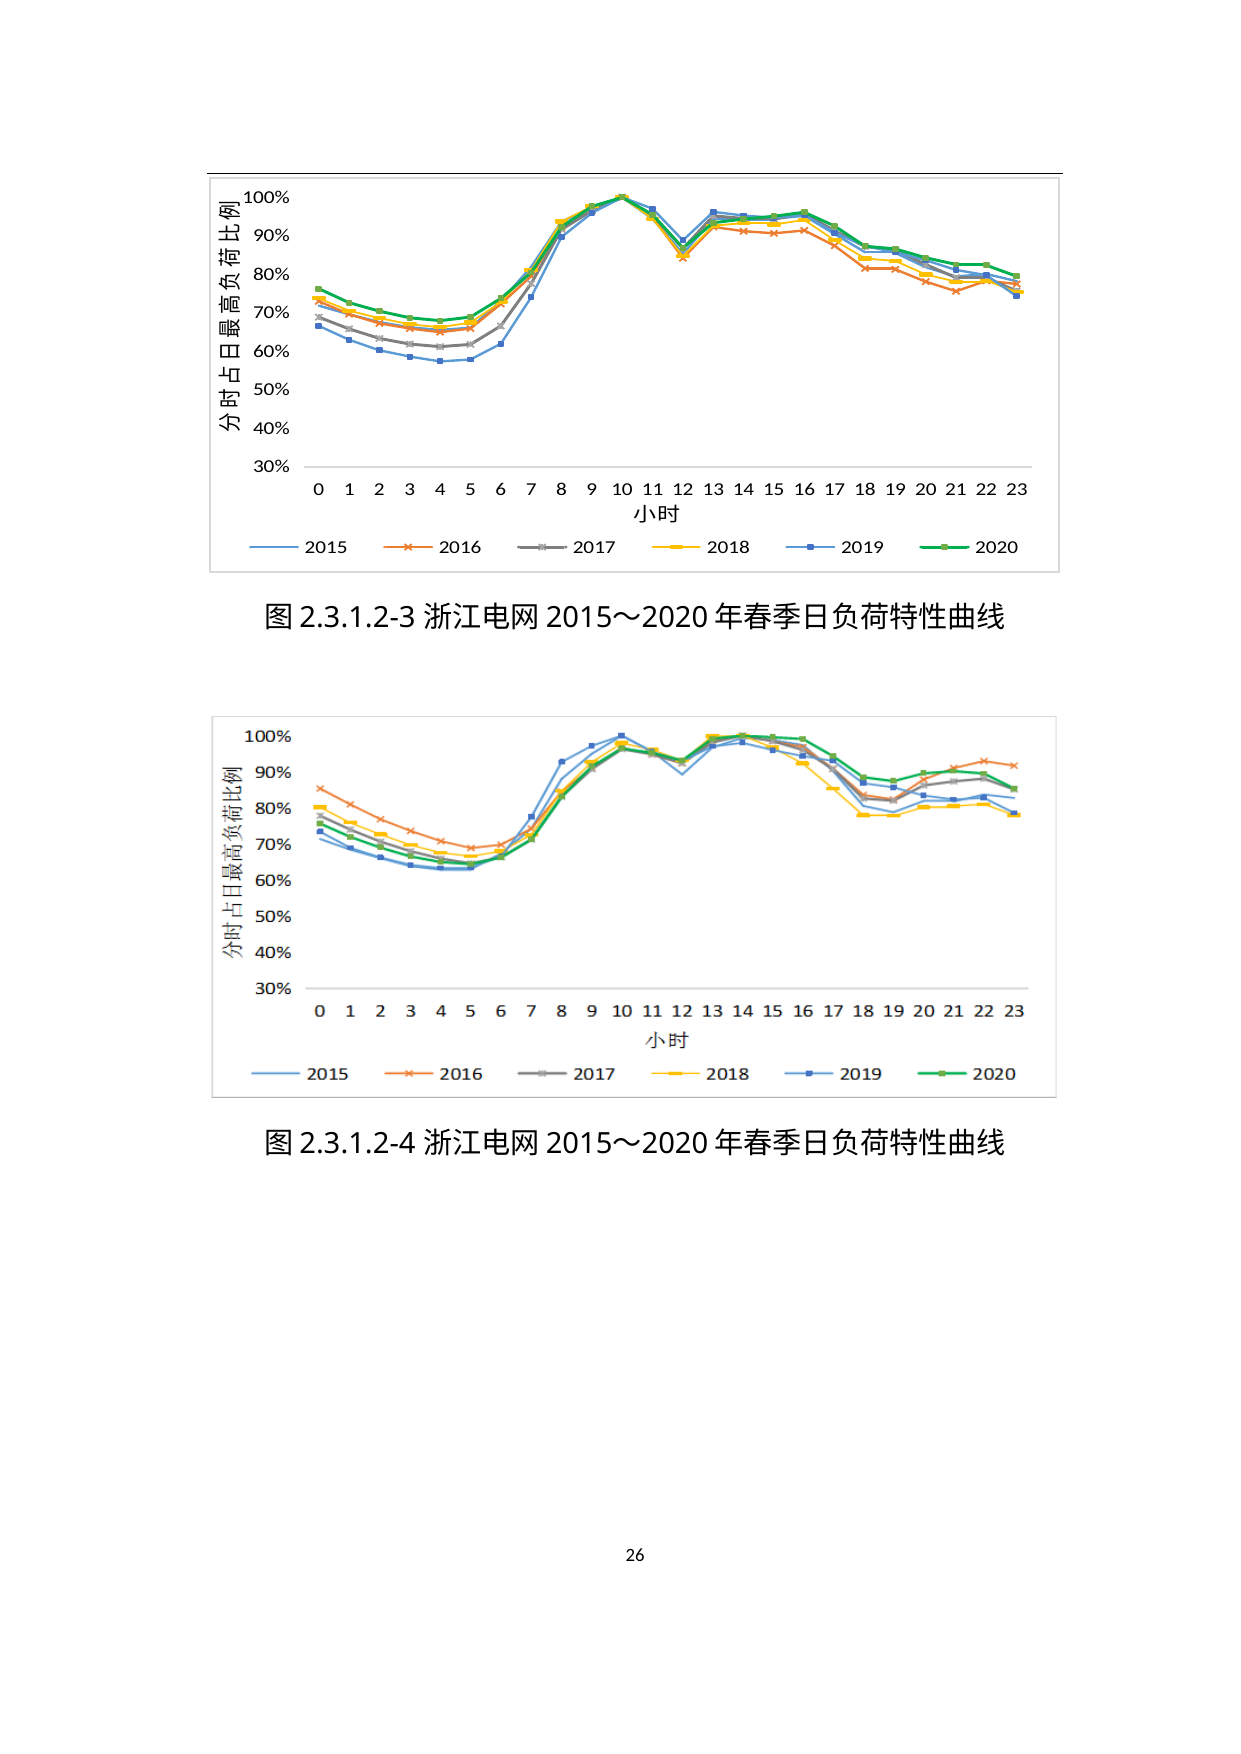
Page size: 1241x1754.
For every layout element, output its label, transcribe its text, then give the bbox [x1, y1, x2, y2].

text 图2.3.1.2-3 浙江电网2015～2020年春季日负荷特性曲线 [207, 593, 1063, 636]
picture [211, 716, 1059, 1100]
text 图2.3.1.2-4 浙江电网2015～2020年春季日负荷特性曲线 [207, 1119, 1063, 1162]
